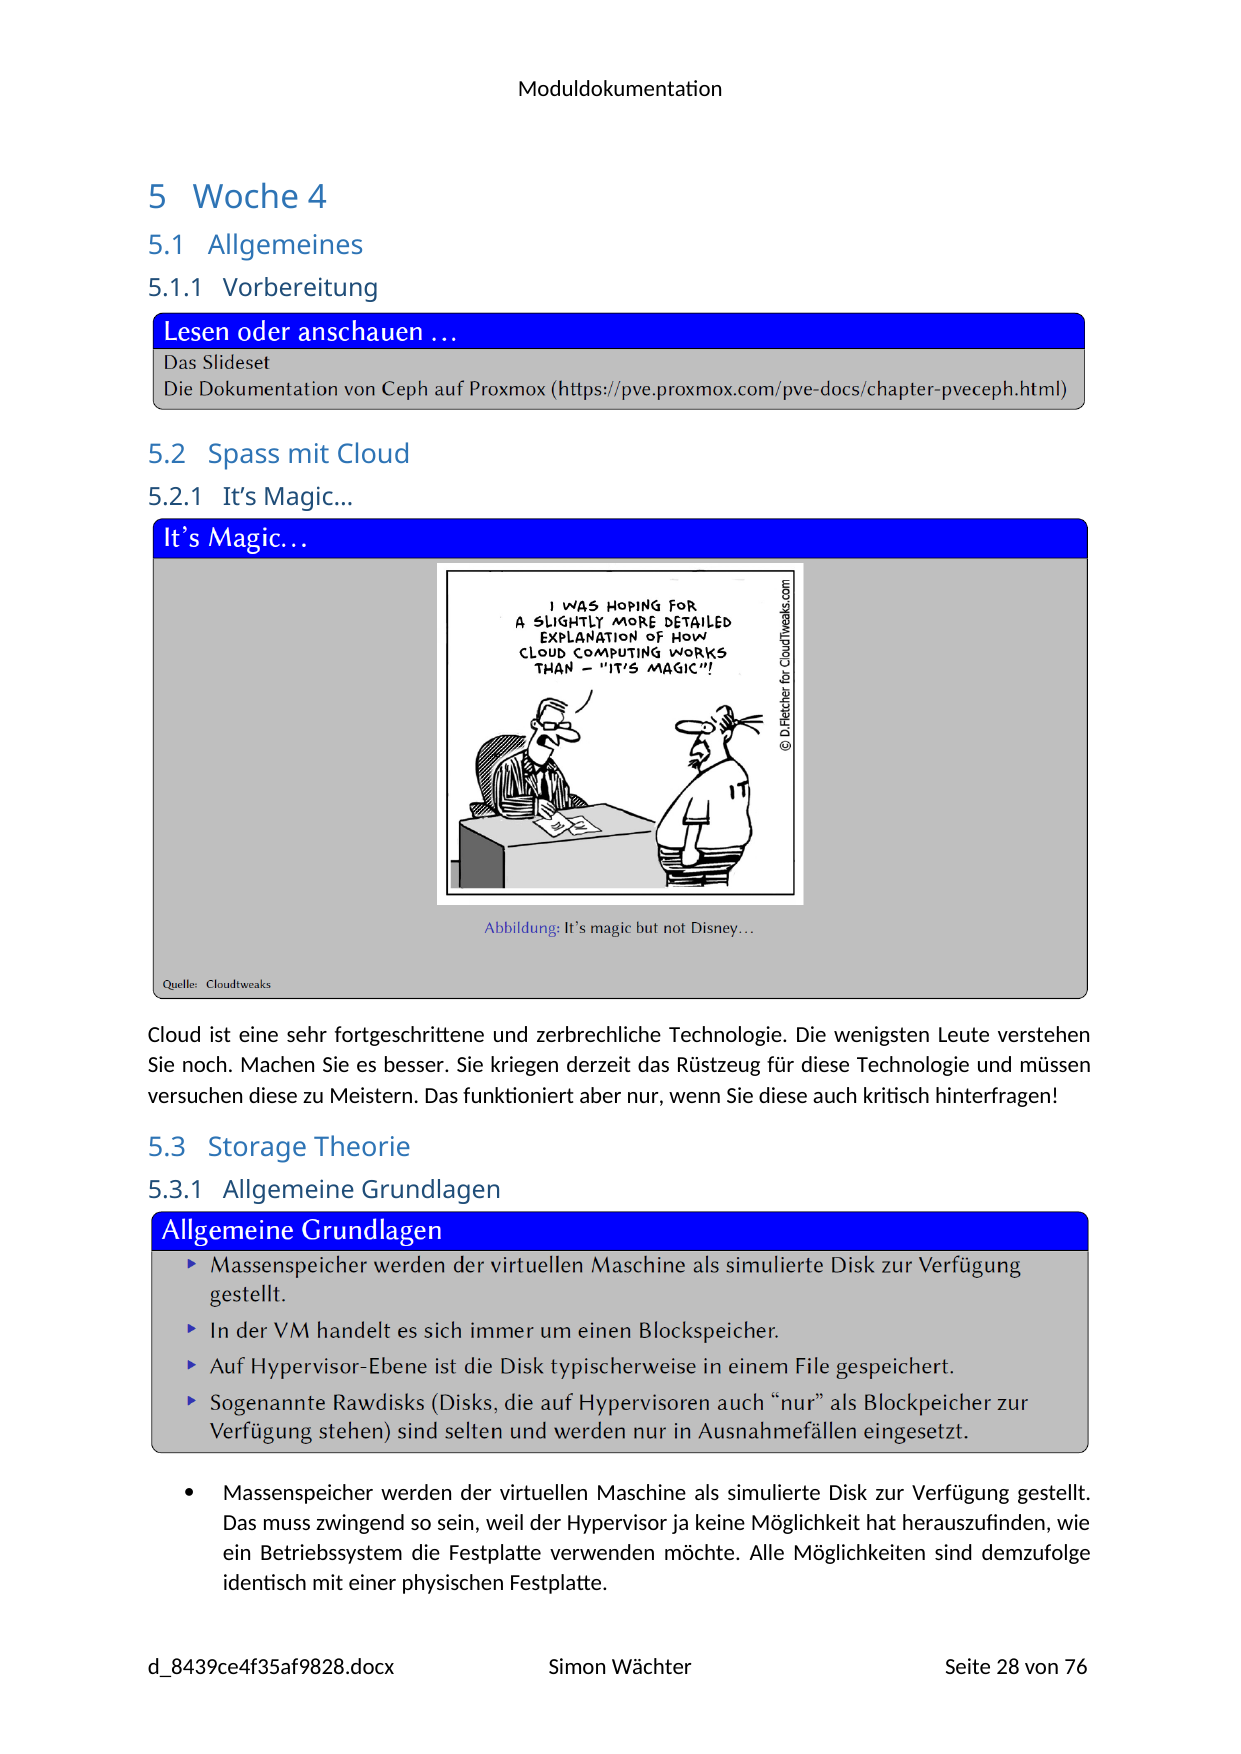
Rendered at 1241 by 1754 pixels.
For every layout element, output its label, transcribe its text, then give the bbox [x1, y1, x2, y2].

subtitle Allgemeine Grundlagen [148, 1172, 1093, 1206]
list Massenspeicher werden der virtuellen Maschine als simulierte Disk zur Verfügung gestellt. Das muss zwingend so sein, weil der Hypervisor ja keine Möglichkeit hat herauszufinden, wie ein Betriebssystem die Festplatte verwenden möchte. Alle Möglichkeiten sind demzufolge identisch mit einer physischen Festplatte. [185, 1478, 1093, 1596]
subtitle It’s Magic… [148, 478, 1093, 512]
subtitle Spass mit Cloud [148, 434, 1093, 471]
text Cloud ist eine sehr fortgeschrittene und zerbrechliche Technologie. Die wenigsten Leute verstehen Sie noch. Machen Sie es besser. Sie kriegen derzeit das Rüstzeug für diese Technologie und müssen versuchen diese zu Meistern. Das funktioniert aber nur, wenn Sie diese auch kritisch hinterfragen! [148, 1020, 1093, 1109]
picture [147, 515, 1093, 1002]
picture [147, 1208, 1093, 1459]
subtitle Storage Theorie [148, 1128, 1093, 1164]
picture [147, 306, 1093, 416]
subtitle Vorbereitung [148, 270, 1093, 304]
subtitle Woche 4 [148, 173, 1093, 218]
subtitle Allgemeines [148, 226, 1093, 263]
